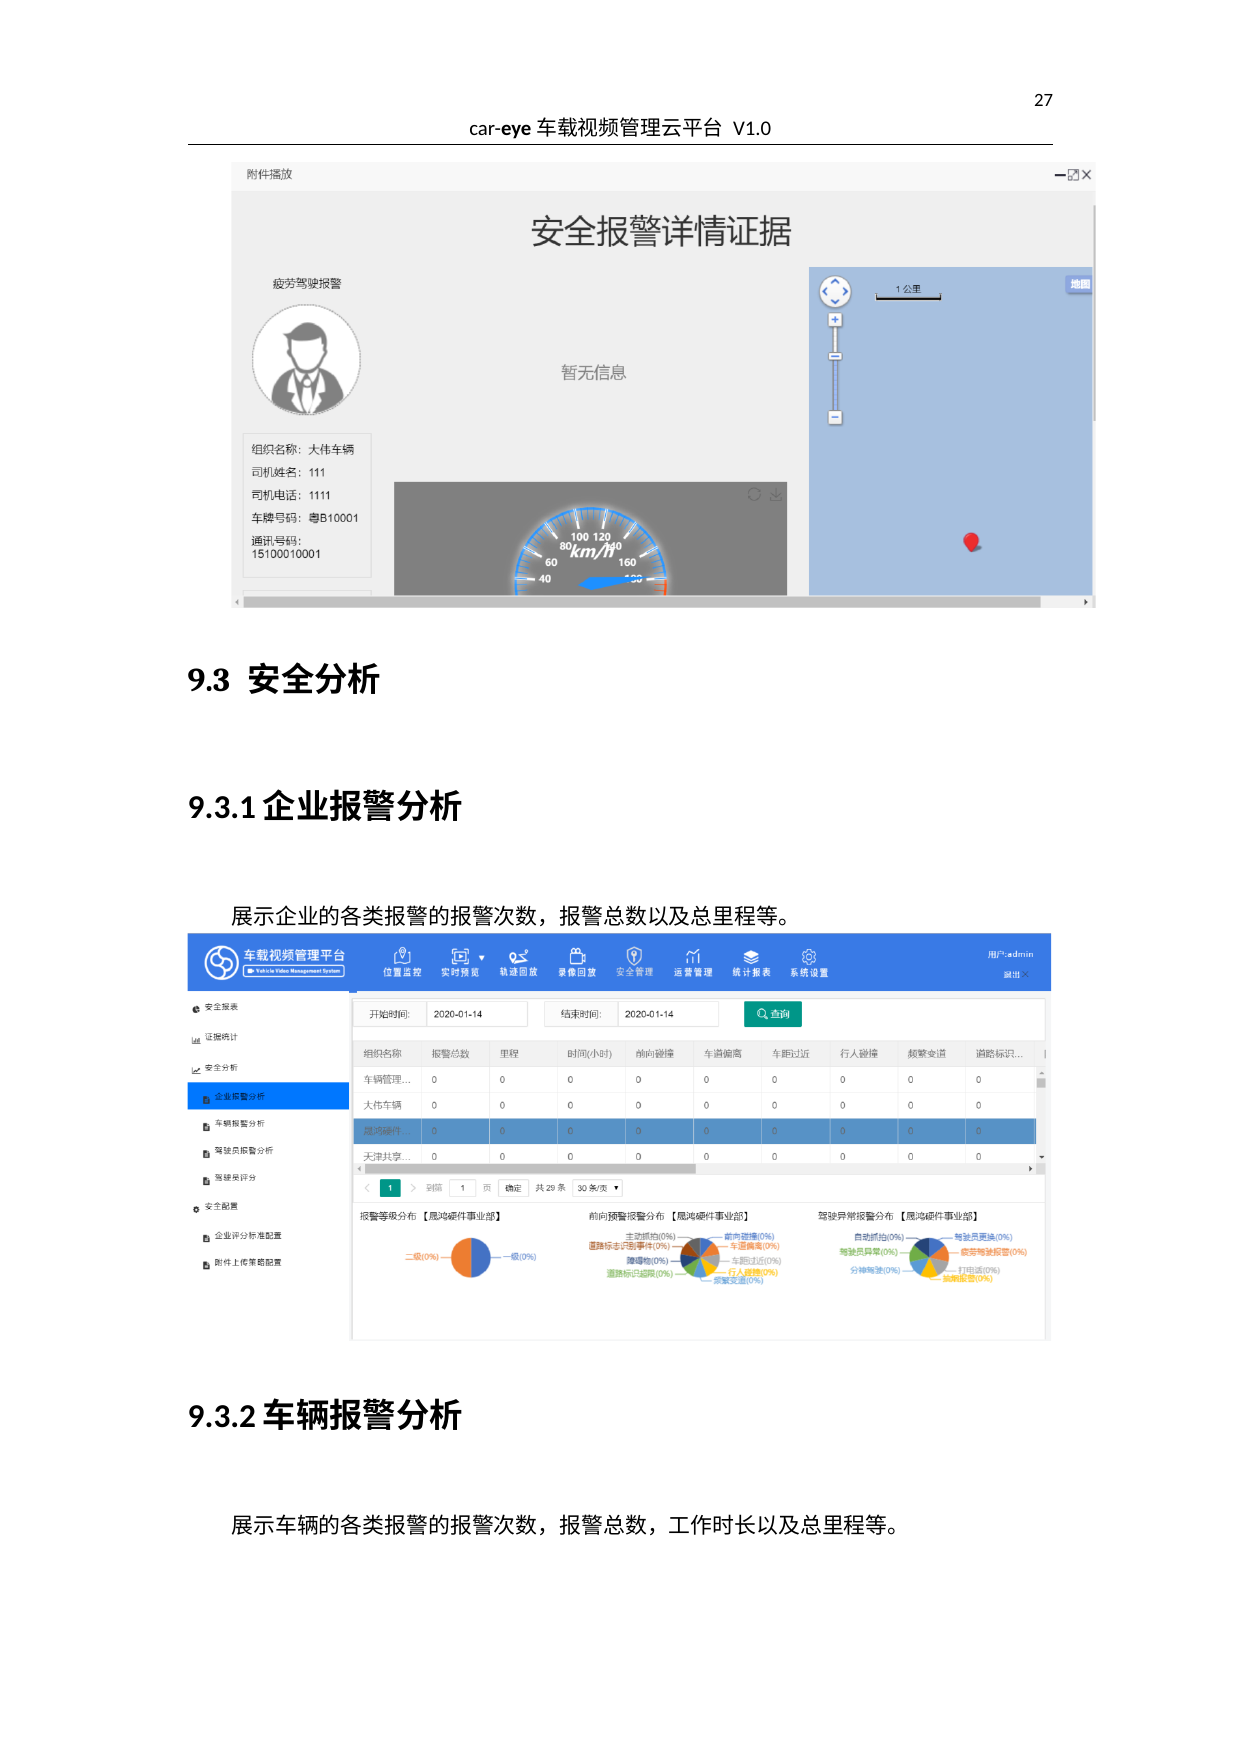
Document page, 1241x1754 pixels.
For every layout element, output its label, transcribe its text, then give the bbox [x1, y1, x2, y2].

picture [187, 931, 1052, 1341]
picture [231, 162, 1096, 608]
subtitle 企业报警分析 [187, 771, 1053, 836]
subtitle 车辆报警分析 [187, 1381, 1053, 1446]
subtitle 安全分析 [187, 644, 1053, 709]
text 展示企业的各类报警的报警次数，报警总数以及总里程等。 [187, 898, 1053, 931]
text 展示车辆的各类报警的报警次数，报警总数，工作时长以及总里程等。 [187, 1508, 1053, 1540]
